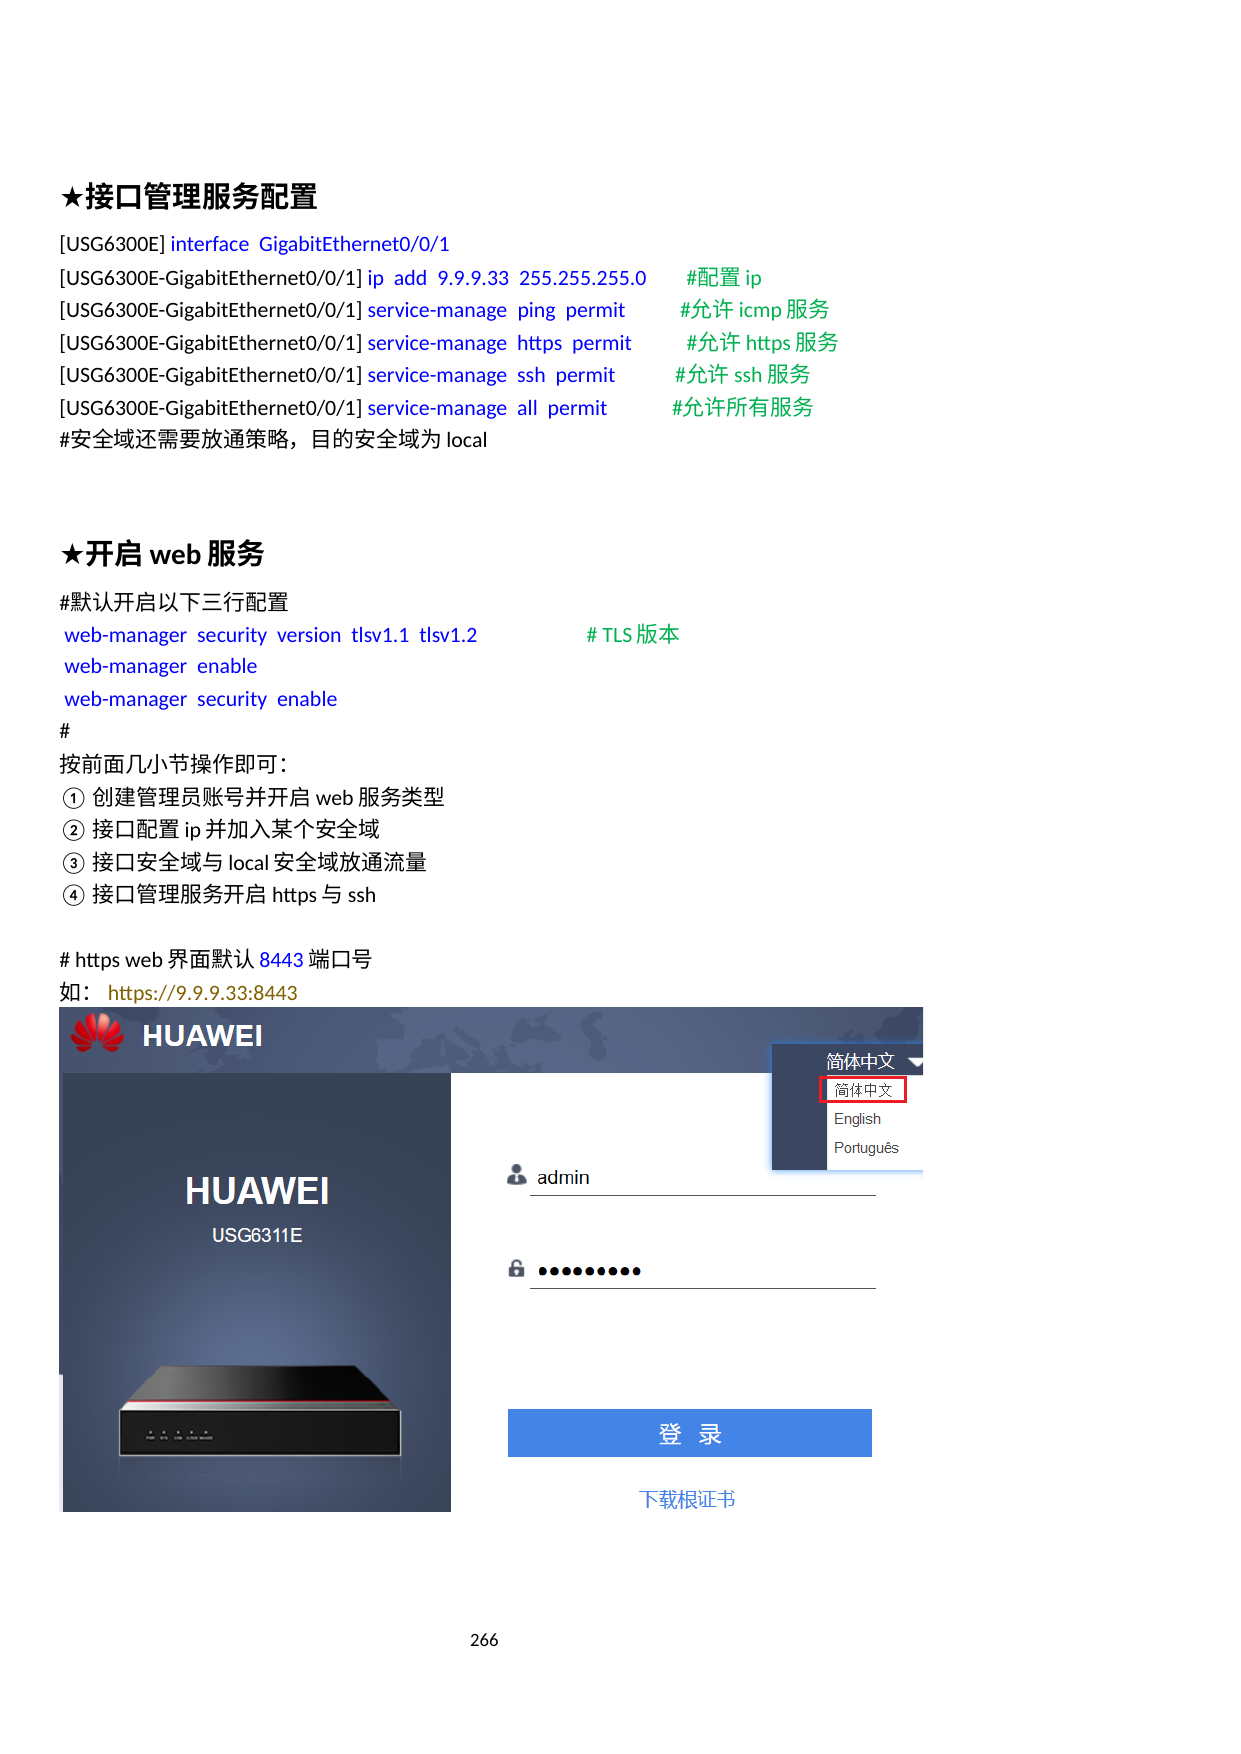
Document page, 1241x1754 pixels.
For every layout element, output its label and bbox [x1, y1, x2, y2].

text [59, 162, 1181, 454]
picture [59, 1007, 924, 1512]
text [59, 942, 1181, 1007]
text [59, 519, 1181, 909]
